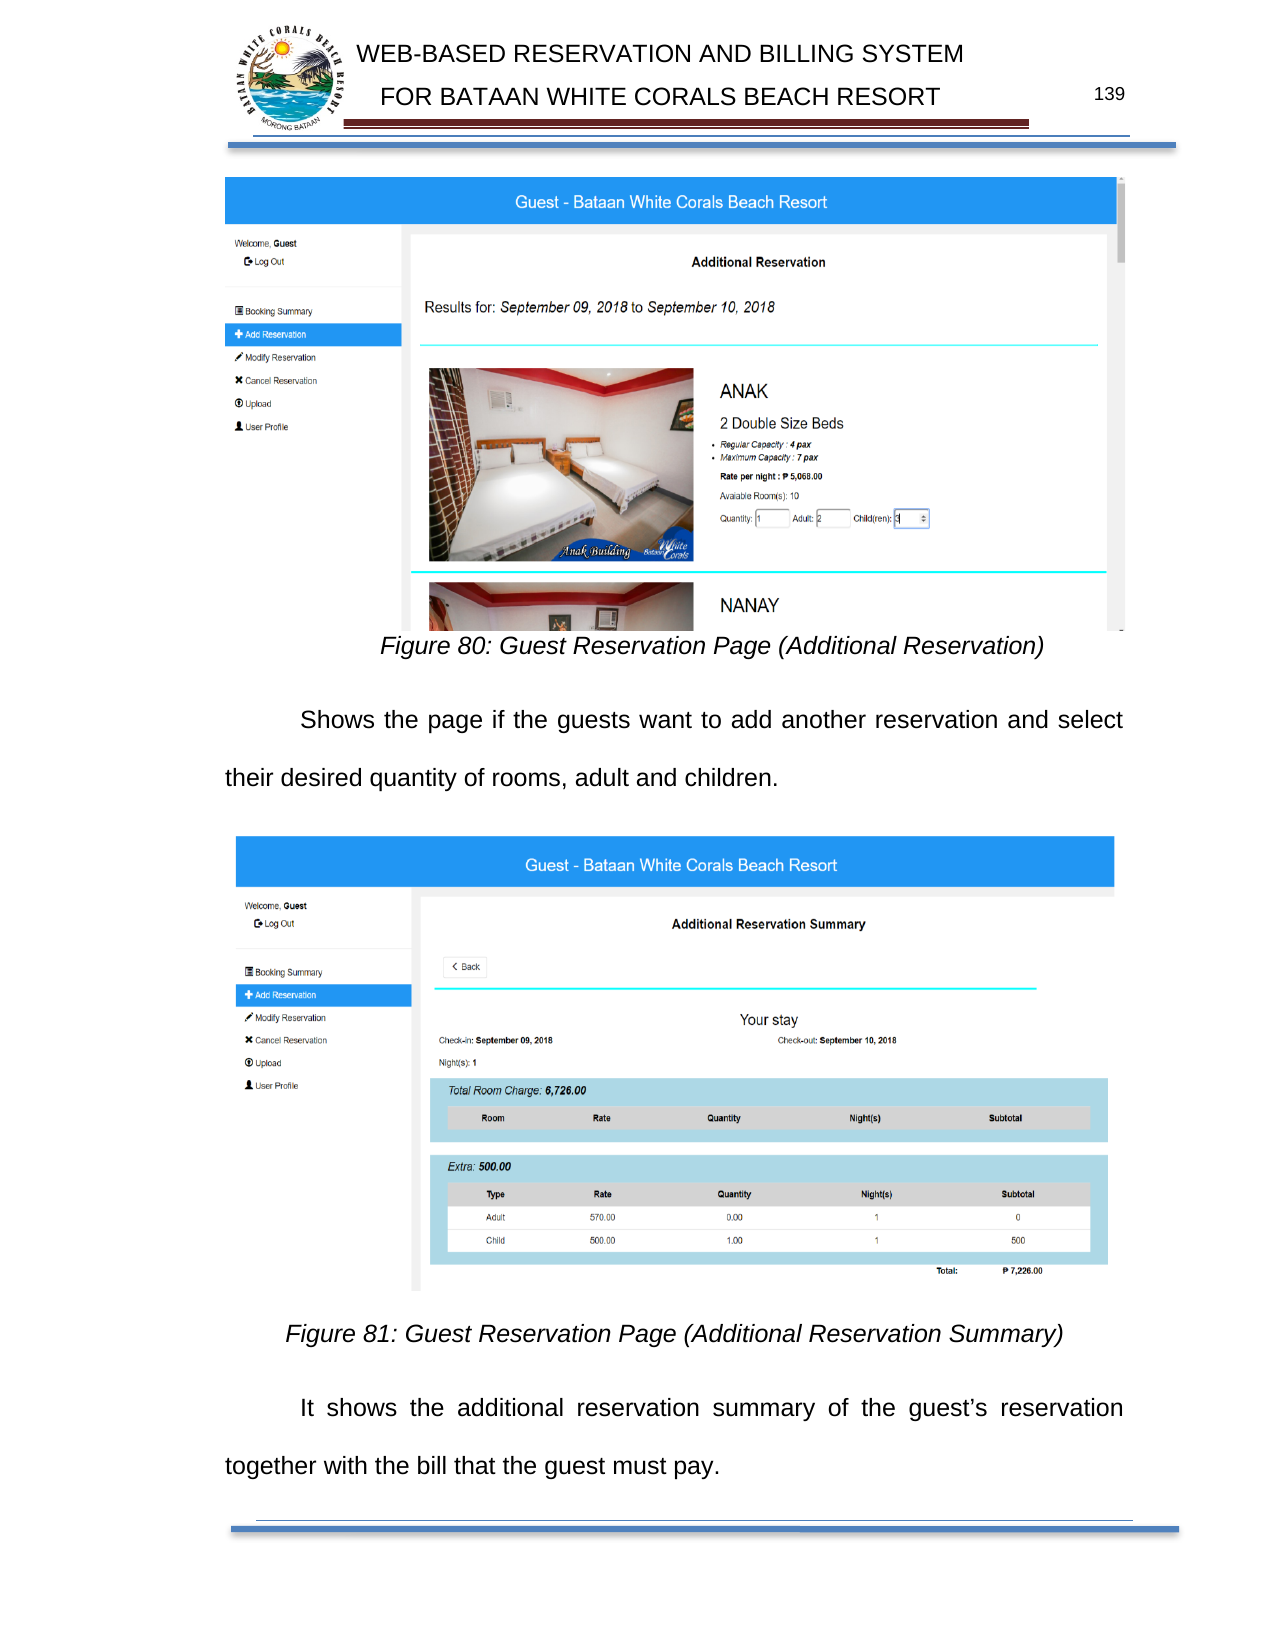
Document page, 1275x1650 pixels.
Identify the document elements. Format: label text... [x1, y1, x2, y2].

text Shows the page if the guests want to add another reservation and select their desired quantity of rooms, adult and children. [225, 705, 1125, 791]
picture [234, 20, 344, 130]
text It shows the additional reservation summary of the guest’s reservation together with the bill that the guest must pay. [225, 1393, 1125, 1480]
text Figure 80: Guest Reservation Page (Additional Reservation) [225, 631, 1125, 660]
picture [235, 836, 1115, 1291]
picture [225, 177, 1125, 631]
